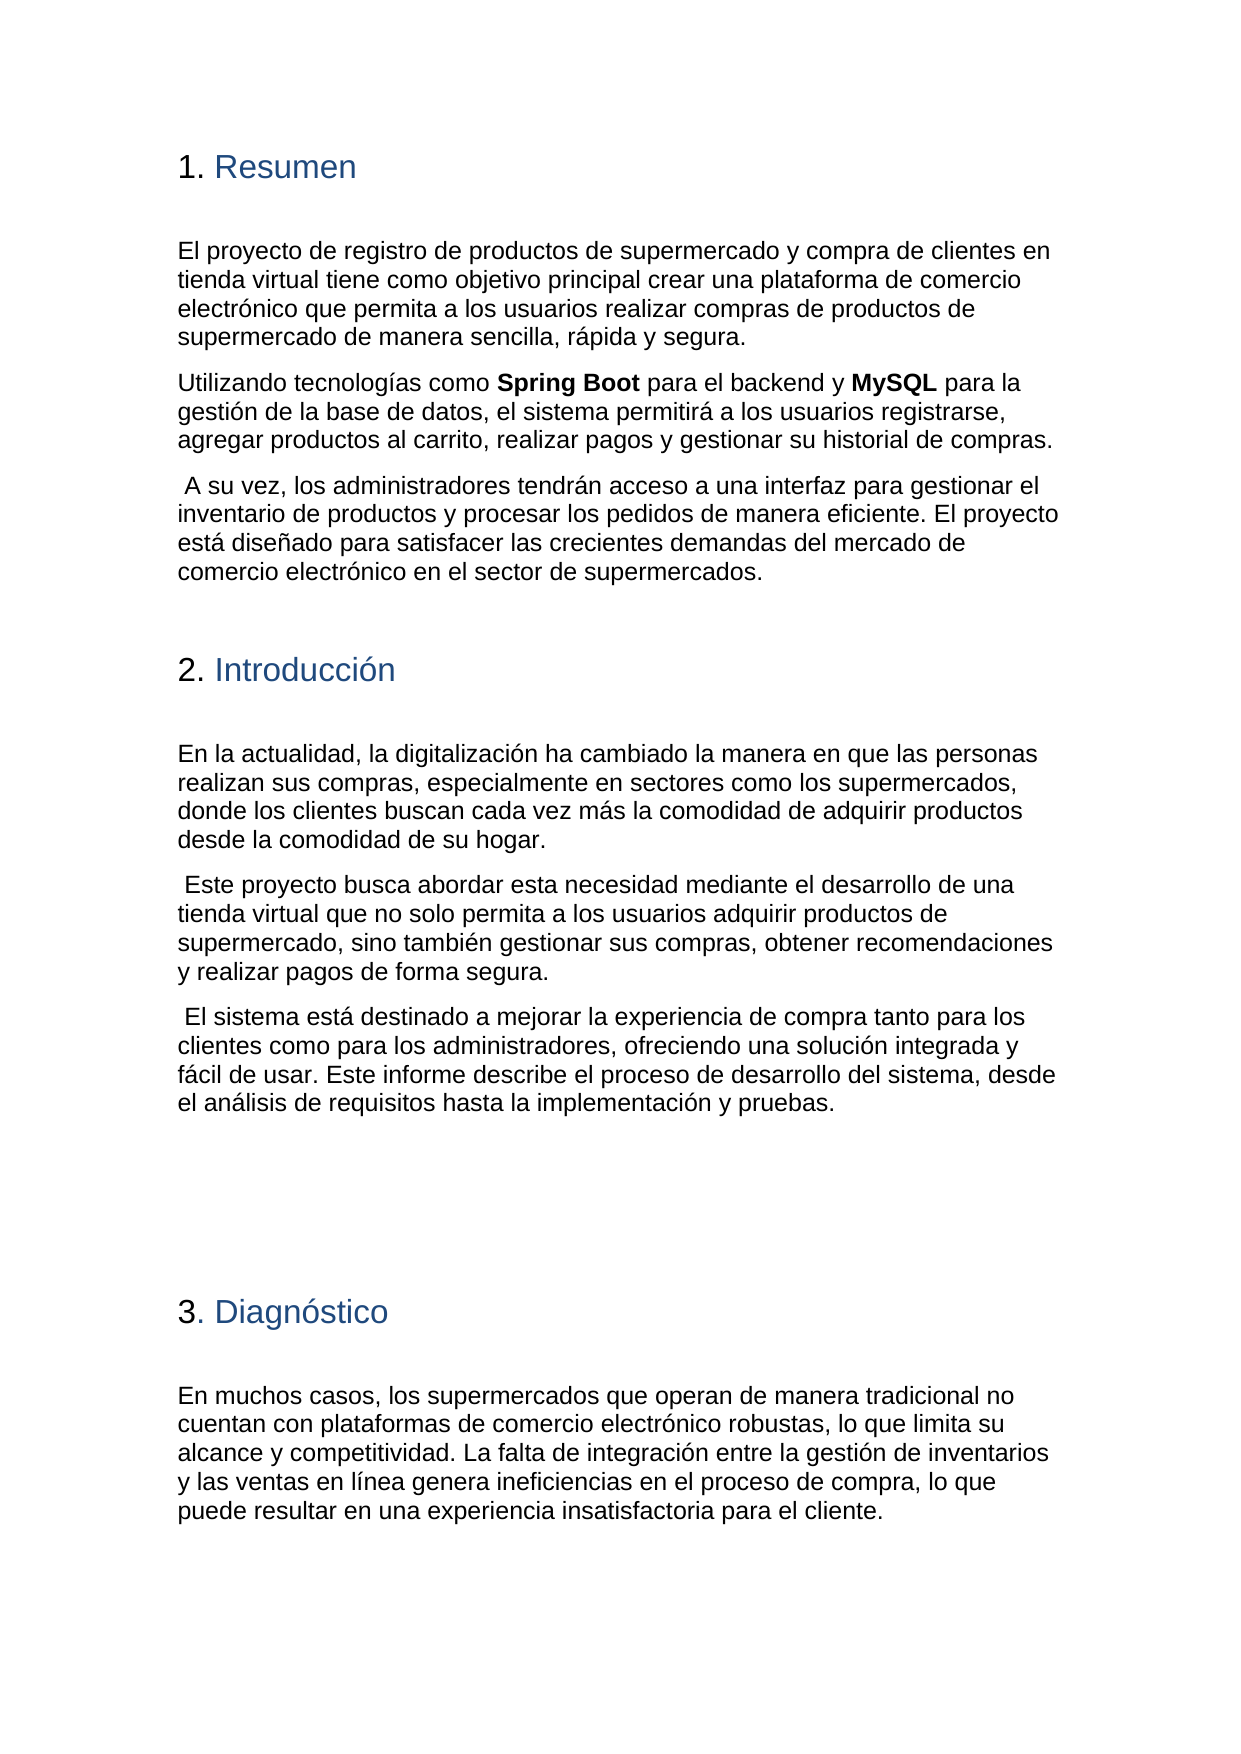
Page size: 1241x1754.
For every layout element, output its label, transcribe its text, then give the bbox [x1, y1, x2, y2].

text Utilizando tecnologías como Spring Boot para el backend y MySQL para la gestión de la base de datos, el sistema permitirá a los usuarios registrarse, agregar productos al carrito, realizar pagos y gestionar su historial de compras. [177, 368, 1063, 454]
subtitle 1. Resumen [177, 148, 1063, 186]
text El sistema está destinado a mejorar la experiencia de compra tanto para los clientes como para los administradores, ofreciendo una solución integrada y fácil de usar. Este informe describe el proceso de desarrollo del sistema, desde el análisis de requisitos hasta la implementación y pruebas. [177, 1002, 1063, 1117]
subtitle 3. Diagnóstico [177, 1292, 1063, 1331]
text El proyecto de registro de productos de supermercado y compra de clientes en tienda virtual tiene como objetivo principal crear una plataforma de comercio electrónico que permita a los usuarios realizar compras de productos de supermercado de manera sencilla, rápida y segura. [177, 236, 1063, 351]
text En la actualidad, la digitalización ha cambiado la manera en que las personas realizan sus compras, especialmente en sectores como los supermercados, donde los clientes buscan cada vez más la comodidad de adquirir productos desde la comodidad de su hogar. [177, 739, 1063, 854]
text A su vez, los administradores tendrán acceso a una interfaz para gestionar el inventario de productos y procesar los pedidos de manera eficiente. El proyecto está diseñado para satisfacer las crecientes demandas del mercado de comercio electrónico en el sector de supermercados. [177, 471, 1063, 586]
text En muchos casos, los supermercados que operan de manera tradicional no cuentan con plataformas de comercio electrónico robustas, lo que limita su alcance y competitividad. La falta de integración entre la gestión de inventarios y las ventas en línea genera ineficiencias en el proceso de compra, lo que puede resultar en una experiencia insatisfactoria para el cliente. [177, 1381, 1063, 1524]
subtitle 2. Introducción [177, 650, 1063, 689]
text Este proyecto busca abordar esta necesidad mediante el desarrollo de una tienda virtual que no solo permita a los usuarios adquirir productos de supermercado, sino también gestionar sus compras, obtener recomendaciones y realizar pagos de forma segura. [177, 871, 1063, 986]
